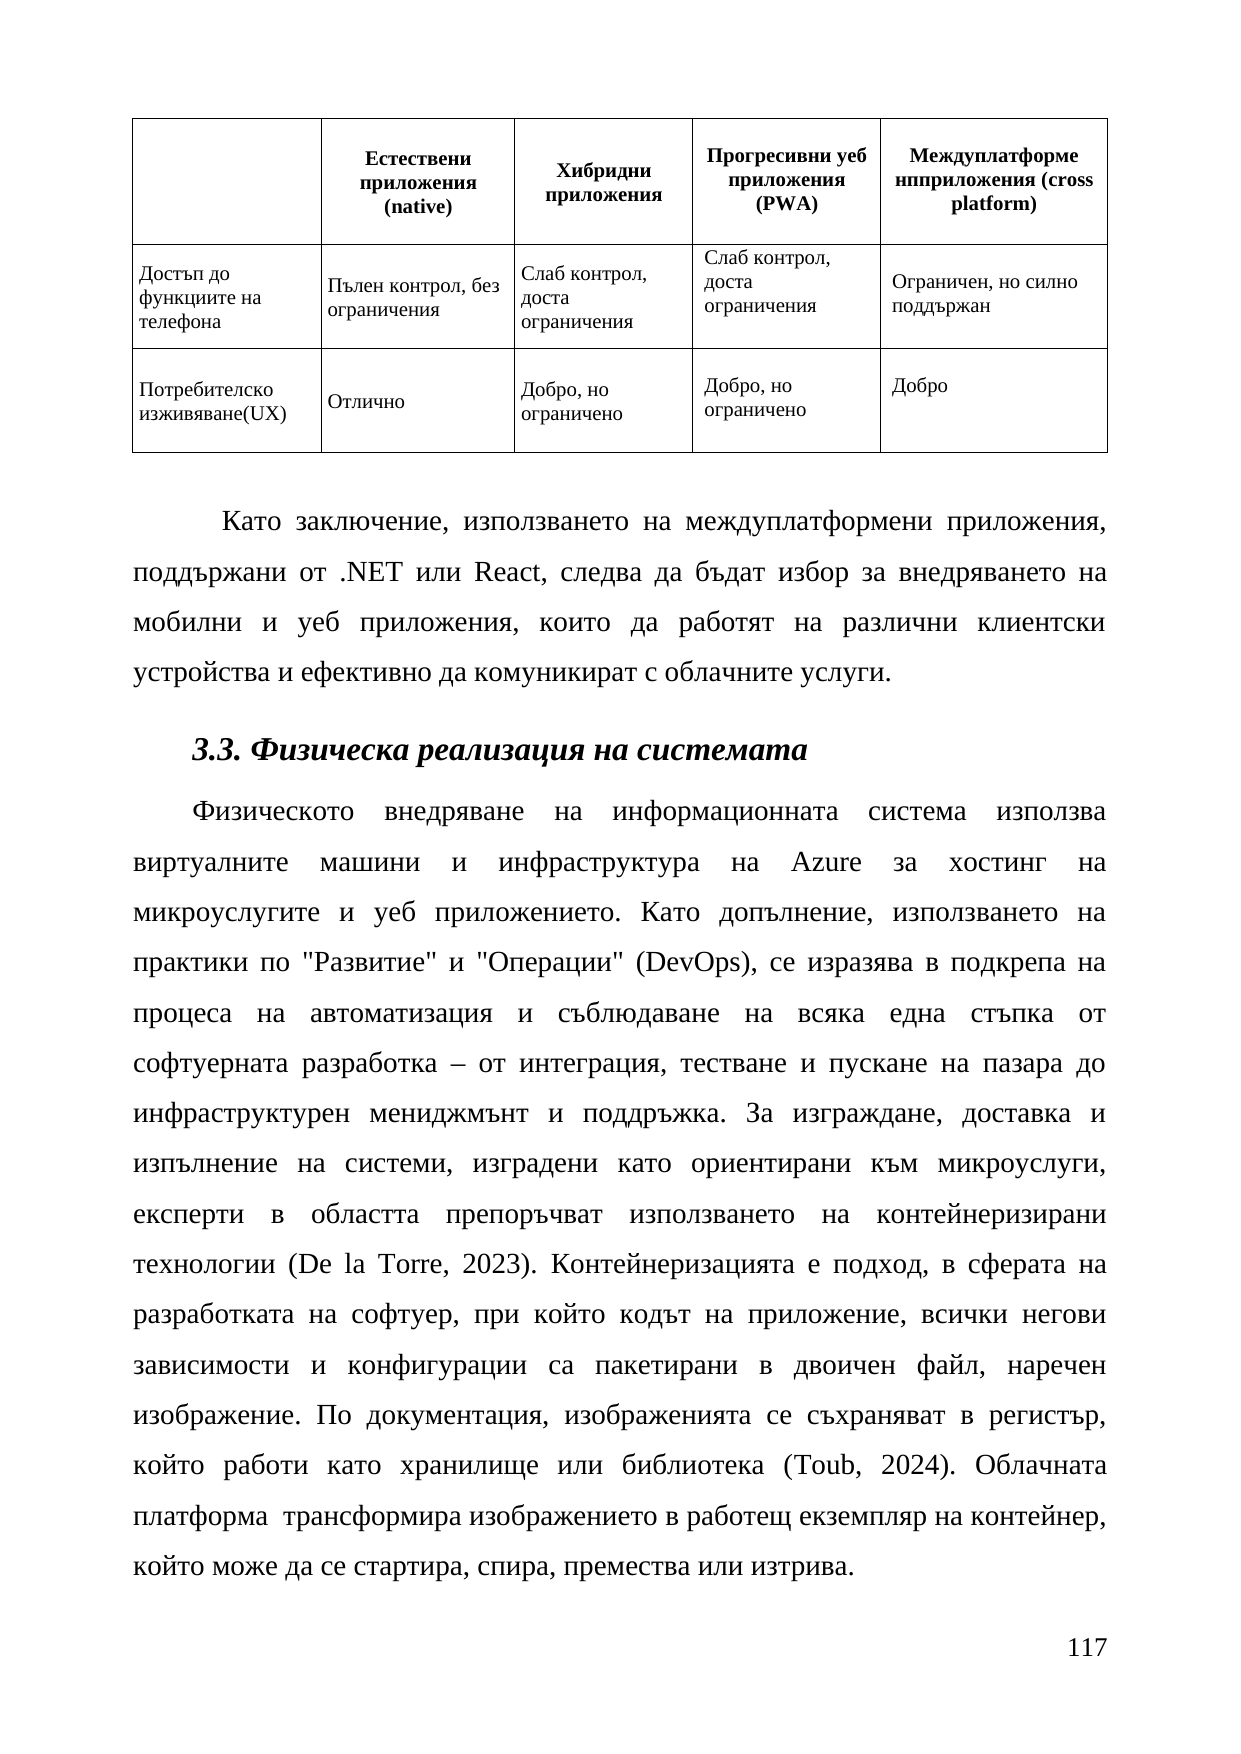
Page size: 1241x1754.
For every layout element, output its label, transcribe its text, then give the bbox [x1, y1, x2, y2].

table_cell Отлично [322, 349, 514, 452]
table_cell Добро, но ограничено [515, 349, 692, 452]
table_header [133, 119, 321, 244]
table_cell Слаб контрол, доста ограничения [693, 245, 880, 348]
text Като заключение, използването на междуплатформени приложения, поддържани от .NET или React, следва да бъдат избор за внедряването на мобилни и уеб приложения, които да работят на различни клиентски устройства и ефективно да комуникират с облачните услуги. [133, 503, 1107, 688]
table_cell Достъп до функциите на телефона [133, 245, 321, 348]
table_cell Потребителско изживяване(UX) [133, 349, 321, 452]
text Физическото внедряване на информационната система използва виртуалните машини и инфраструктура на Azure за хостинг на микроуслугите и уеб приложението. Като допълнение, използването на практики по "Развитие" и "Операции" (DevOps), се изразява в подкрепа на процеса на автоматизация и съблюдаване на всяка една стъпка от софтуерната разработка – от интеграция, тестване и пускане на пазара до инфраструктурен мениджмънт и поддръжка. За изграждане, доставка и изпълнение на системи, изградени като ориентирани към микроуслуги, експерти в областта препоръчват използването на контейнеризирани технологии (De la Torre, 2023). Контейнеризацията е подход, в сферата на разработката на софтуер, при който кодът на приложение, всички негови зависимости и конфигурации са пакетирани в двоичен файл, наречен изображение. По документация, изображенията се съхраняват в регистър, който работи като хранилище или библиотека (Toub, 2024). Облачната платформа трансформира изображението в работещ екземпляр на контейнер, който може да се стартира, спира, премества или изтрива. [133, 793, 1107, 1582]
table_cell Добро [881, 349, 1107, 452]
table_cell Ограничен, но силно поддържан [881, 245, 1107, 348]
subtitle 3.3. Физическа реализация на системата [133, 730, 1107, 768]
table_header Междуплатформенпприложения (cross platform) [881, 119, 1107, 244]
table_cell Пълен контрол, без ограничения [322, 245, 514, 348]
table_cell Слаб контрол, доста ограничения [515, 245, 692, 348]
table_header Прогресивни уеб приложения (PWA) [693, 119, 880, 244]
table_header Хибридни приложения [515, 119, 692, 244]
table_header Eстествени приложения (native) [322, 119, 514, 244]
table_cell Добро, но ограничено [693, 349, 880, 452]
